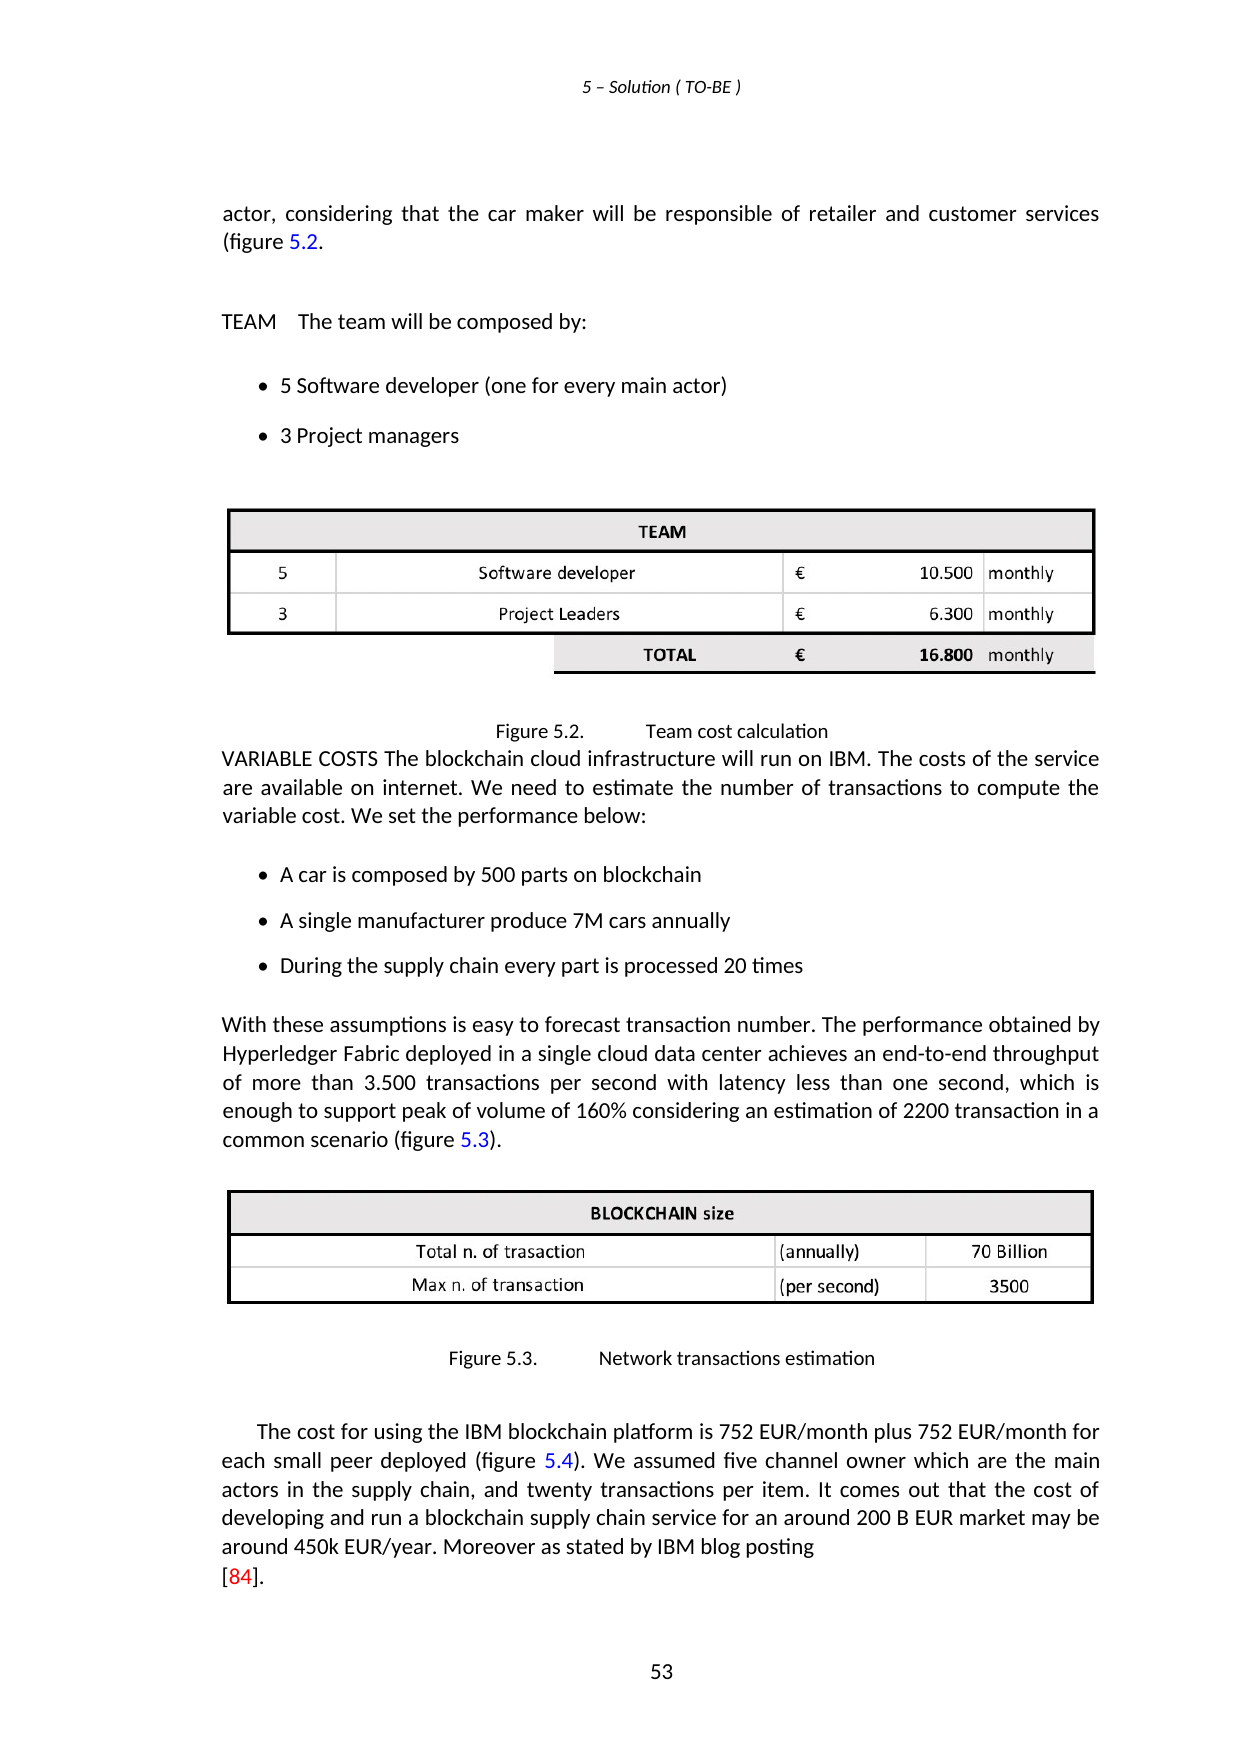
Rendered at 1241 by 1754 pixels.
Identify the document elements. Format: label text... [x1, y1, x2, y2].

list A car is composed by 500 parts on blockchain [257, 860, 1101, 888]
list 3 Project managers [257, 422, 1101, 450]
picture [222, 495, 1100, 690]
list A single manufacturer produce 7M cars annually [257, 906, 1101, 934]
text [221, 199, 1101, 256]
picture [222, 1176, 1100, 1317]
list During the supply chain every part is processed 20 times [257, 952, 1101, 979]
text TEAM The team will be composed by: [221, 307, 1101, 335]
text Figure 5.3. Network transactions estimation [223, 1346, 1101, 1371]
text VARIABLE COSTS The blockchain cloud infrastructure will run on IBM. The costs of the service are available on internet. We need to estimate the number of transactions to compute the variable cost. We set the performance below: [221, 744, 1101, 830]
text [84]. [221, 1562, 1101, 1590]
list 5 Software developer (one for every main actor) [257, 372, 1101, 399]
text Figure 5.2. Team cost calculation [223, 718, 1101, 743]
text The cost for using the IBM blockchain platform is 752 EUR/month plus 752 EUR/month for each small peer deployed (figure 5.4). We assumed five channel owner which are the main actors in the supply chain, and twenty transactions per item. It comes out that the cost of developing and run a blockchain supply chain service for an around 200 B EUR market may be around 450k EUR/year. Moreover as stated by IBM blog posting [221, 1417, 1101, 1560]
text With these assumptions is easy to forecast transaction number. The performance obtained by Hyperledger Fabric deployed in a single cloud data center achieves an end-to-end throughput of more than 3.500 transactions per second with latency less than one second, which is enough to support peak of volume of 160% considering an estimation of 2200 transaction in a common scenario (figure 5.3). [221, 1010, 1101, 1153]
